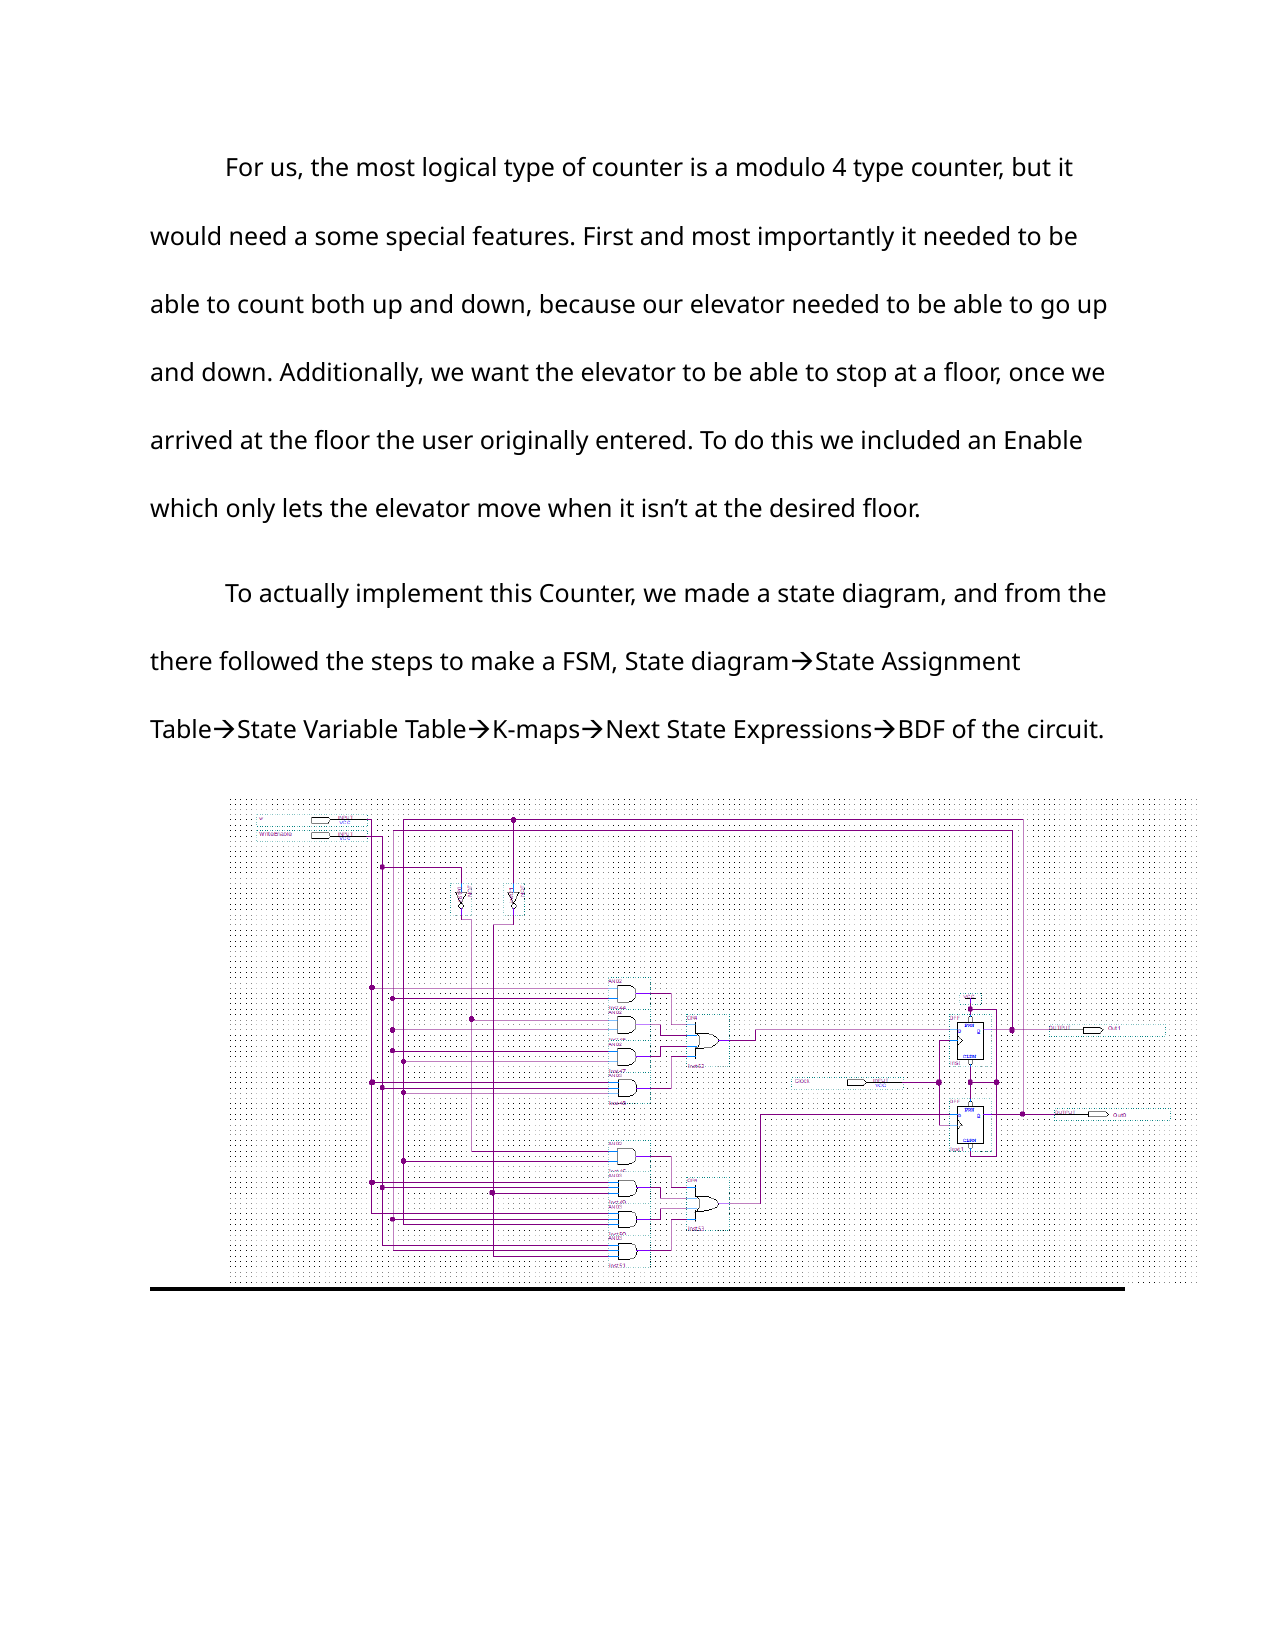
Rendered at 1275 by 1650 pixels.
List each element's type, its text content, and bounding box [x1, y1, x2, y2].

picture [225, 796, 1200, 1286]
text For us, the most logical type of counter is a modulo 4 type counter, but it would need a some special features. First and most importantly it needed to be able to count both up and down, because our elevator needed to be able to go up and down. Additionally, we want the elevator to be able to stop at a floor, once we arrived at the floor the user originally entered. To do this we included an Enable which only lets the elevator move when it isn’t at the desired floor. [150, 150, 1125, 525]
text To actually implement this Counter, we made a state diagram, and from the there followed the steps to make a FSM, State diagramState Assignment TableState Variable TableK-mapsNext State ExpressionsBDF of the circuit. [150, 575, 1125, 746]
